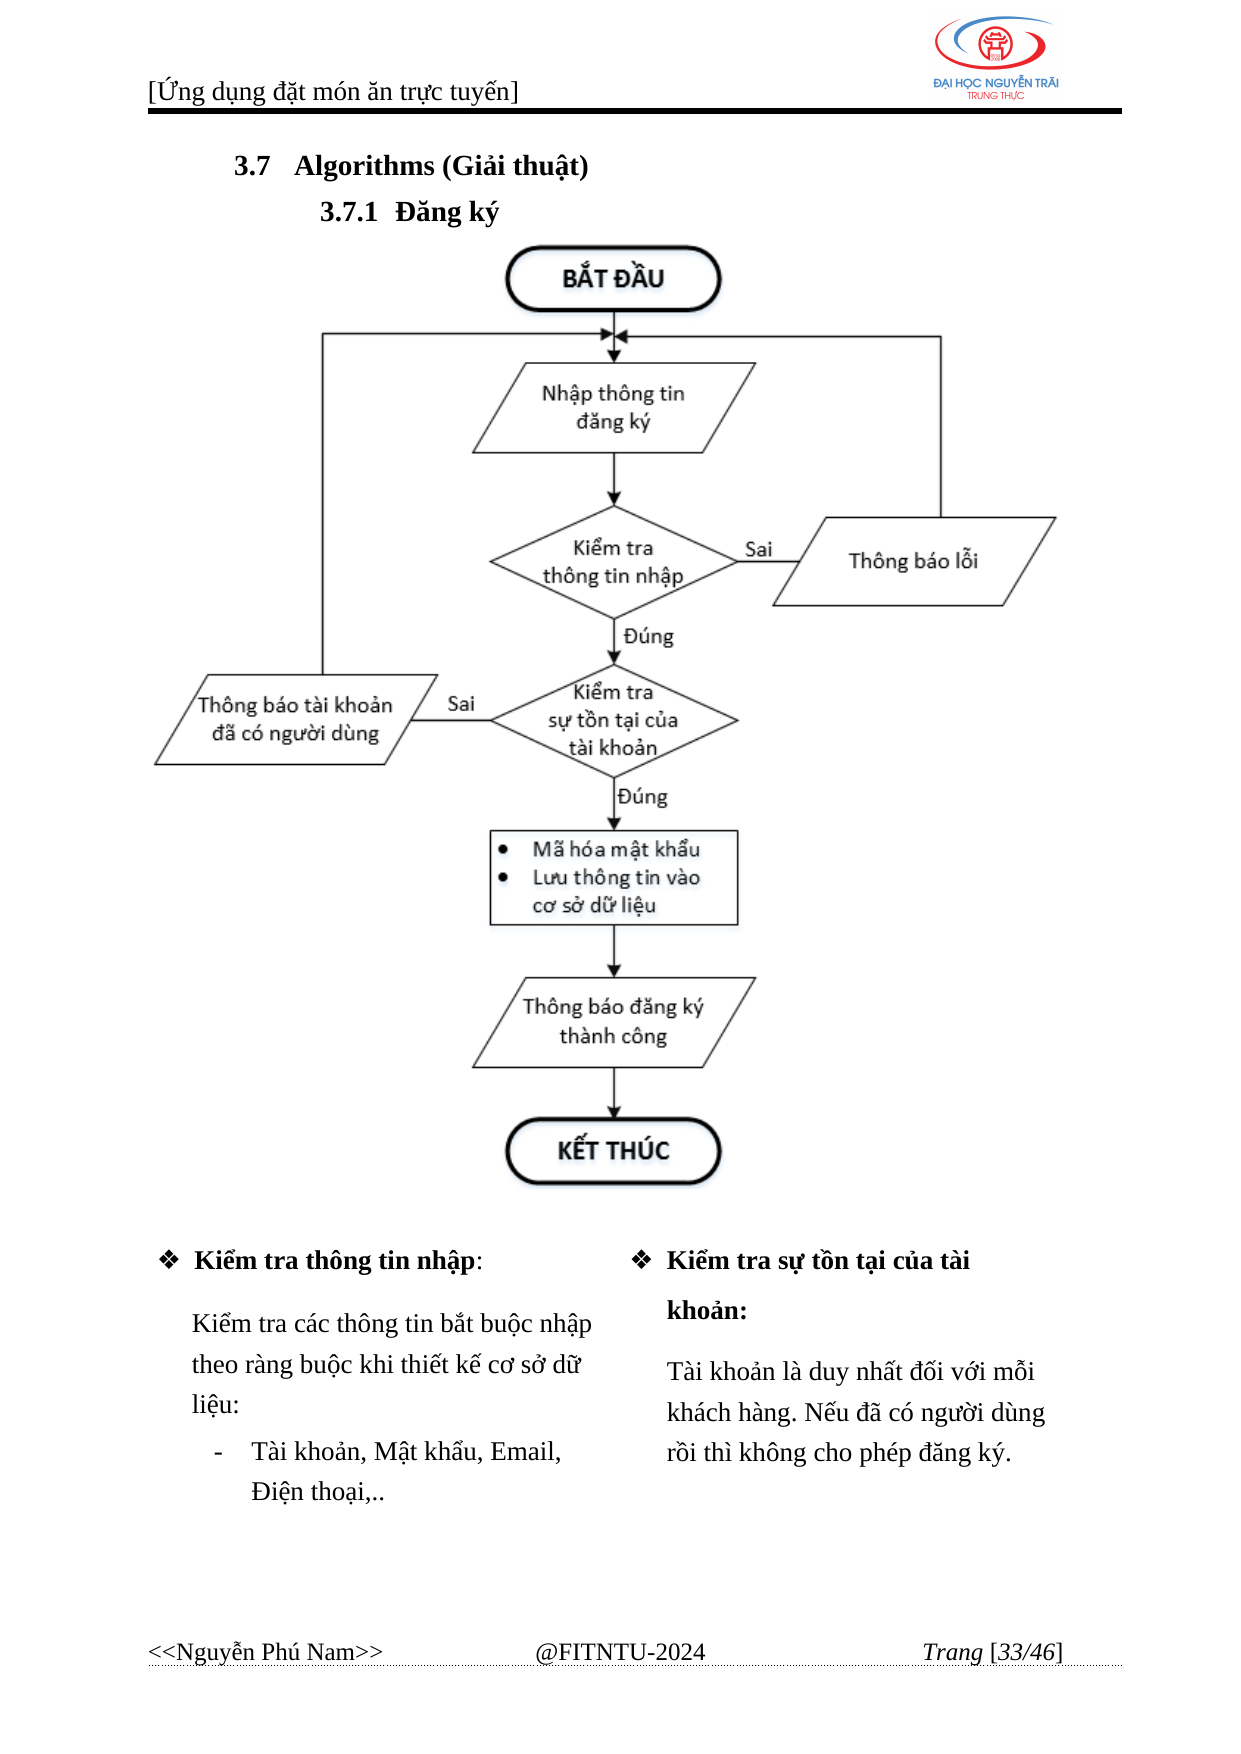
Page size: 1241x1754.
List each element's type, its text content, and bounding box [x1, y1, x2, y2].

table_header Kiểm tra sự tồn tại của tài khoản: Tài khoản là duy nhất đối với mỗi khách hàng. Nếu đã có người dùng rồi thì không cho phép đăng ký. [620, 1223, 1062, 1569]
table_header Kiểm tra thông tin nhập: Kiểm tra các thông tin bắt buộc nhập theo ràng buộc khi thiết kế cơ sở dữ liệu: Tài khoản, Mật khẩu, Email, Điện thoại,.. [147, 1223, 620, 1569]
picture [926, 11, 1065, 104]
subtitle Đăng ký [320, 194, 1122, 227]
subtitle Algorithms (Giải thuật) [234, 148, 1122, 181]
picture [147, 239, 1064, 1189]
